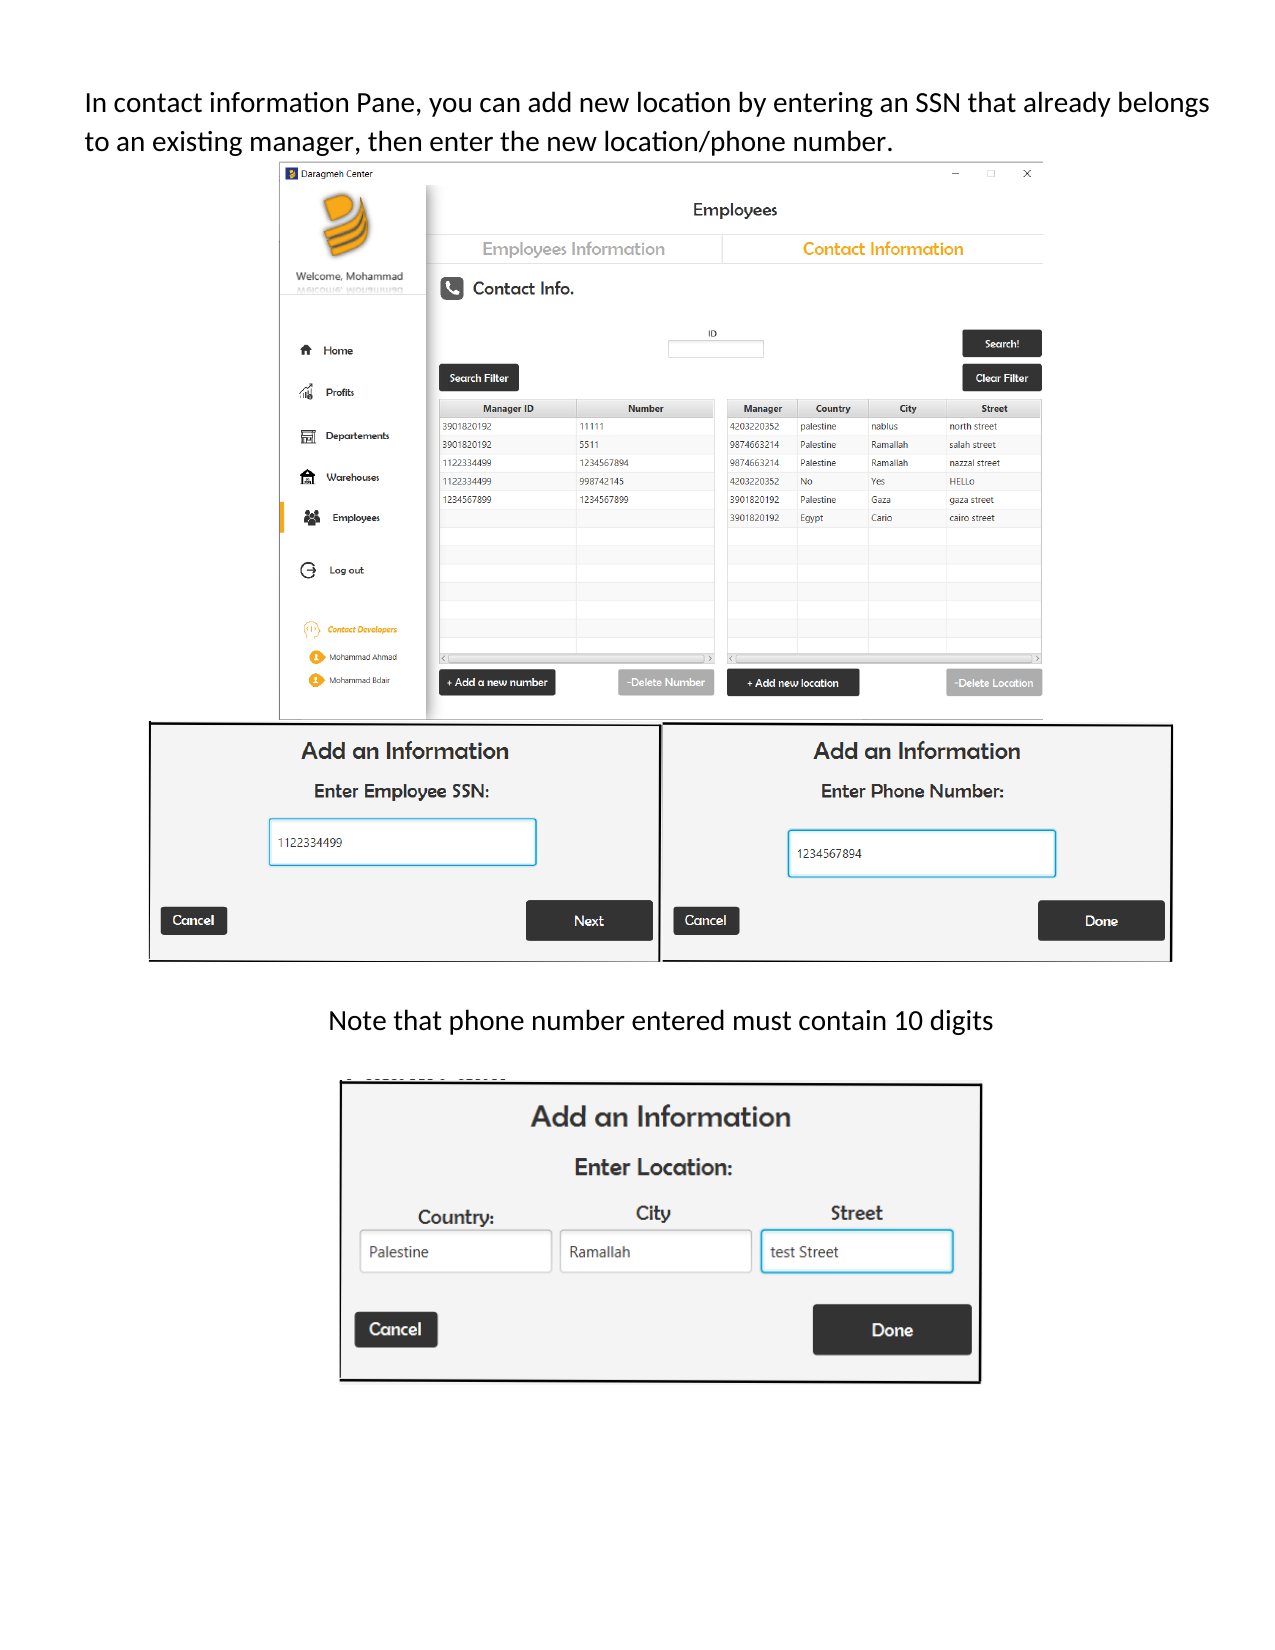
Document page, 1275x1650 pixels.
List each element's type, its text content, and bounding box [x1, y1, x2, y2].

picture [339, 1079, 983, 1385]
picture [278, 161, 1043, 720]
text Note that phone number entered must contain 10 digits [84, 1002, 1237, 1038]
text In contact information Pane, you can add new location by entering an SSN that already belongs to an existing manager, then enter the new location/phone number. [84, 84, 1237, 158]
picture [148, 721, 1174, 962]
